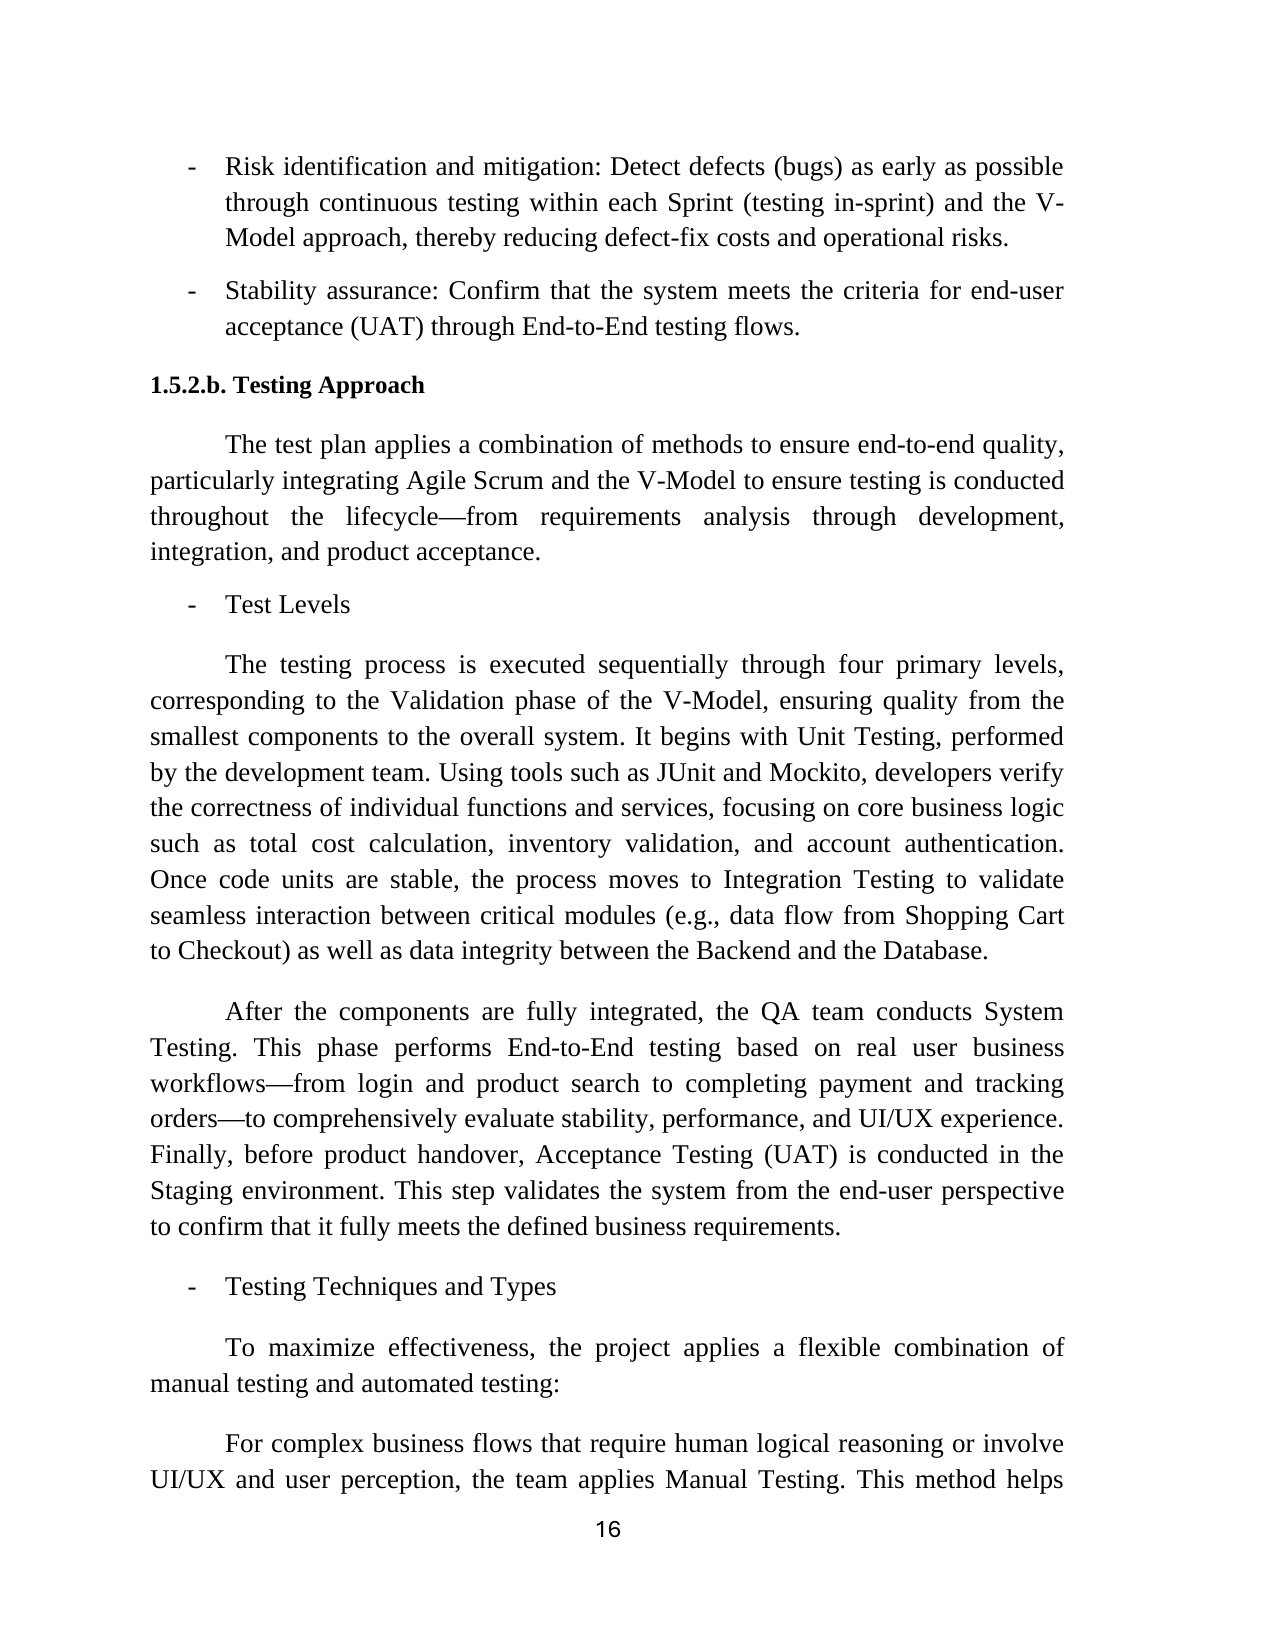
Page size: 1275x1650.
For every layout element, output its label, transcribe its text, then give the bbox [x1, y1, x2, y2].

text 1.5.2.b. Testing Approach [150, 370, 1065, 399]
list Test Levels [187, 588, 1065, 619]
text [150, 1427, 1065, 1494]
text The testing process is executed sequentially through four primary levels, corresponding to the Validation phase of the V-Model, ensuring quality from the smallest components to the overall system. It begins with Unit Testing, performed by the development team. Using tools such as JUnit and Mockito, developers verify the correctness of individual functions and services, focusing on core business logic such as total cost calculation, inventory validation, and account authentication. Once code units are stable, the process moves to Integration Testing to validate seamless interaction between critical modules (e.g., data flow from Shopping Cart to Checkout) as well as data integrity between the Backend and the Database. [150, 649, 1065, 966]
text The test plan applies a combination of methods to ensure end-to-end quality, particularly integrating Agile Scrum and the V-Model to ensure testing is conducted throughout the lifecycle—from requirements analysis through development, integration, and product acceptance. [150, 428, 1065, 567]
list Stability assurance: Confirm that the system meets the criteria for end-user acceptance (UAT) through End-to-End testing flows. [187, 274, 1065, 341]
text After the components are fully integrated, the QA team conducts System Testing. This phase performs End-to-End testing based on real user business workflows—from login and product search to completing payment and tracking orders—to comprehensively evaluate stability, performance, and UI/UX experience. Finally, before product handover, Acceptance Testing (UAT) is conducted in the Staging environment. This step validates the system from the end-user perspective to confirm that it fully meets the defined business requirements. [150, 995, 1065, 1241]
text To maximize effectiveness, the project applies a flexible combination of manual testing and automated testing: [150, 1331, 1065, 1398]
list Risk identification and mitigation: Detect defects (bugs) as early as possible through continuous testing within each Sprint (testing in-sprint) and the V-Model approach, thereby reducing defect-fix costs and operational risks. [187, 150, 1065, 253]
list Testing Techniques and Types [187, 1270, 1065, 1301]
